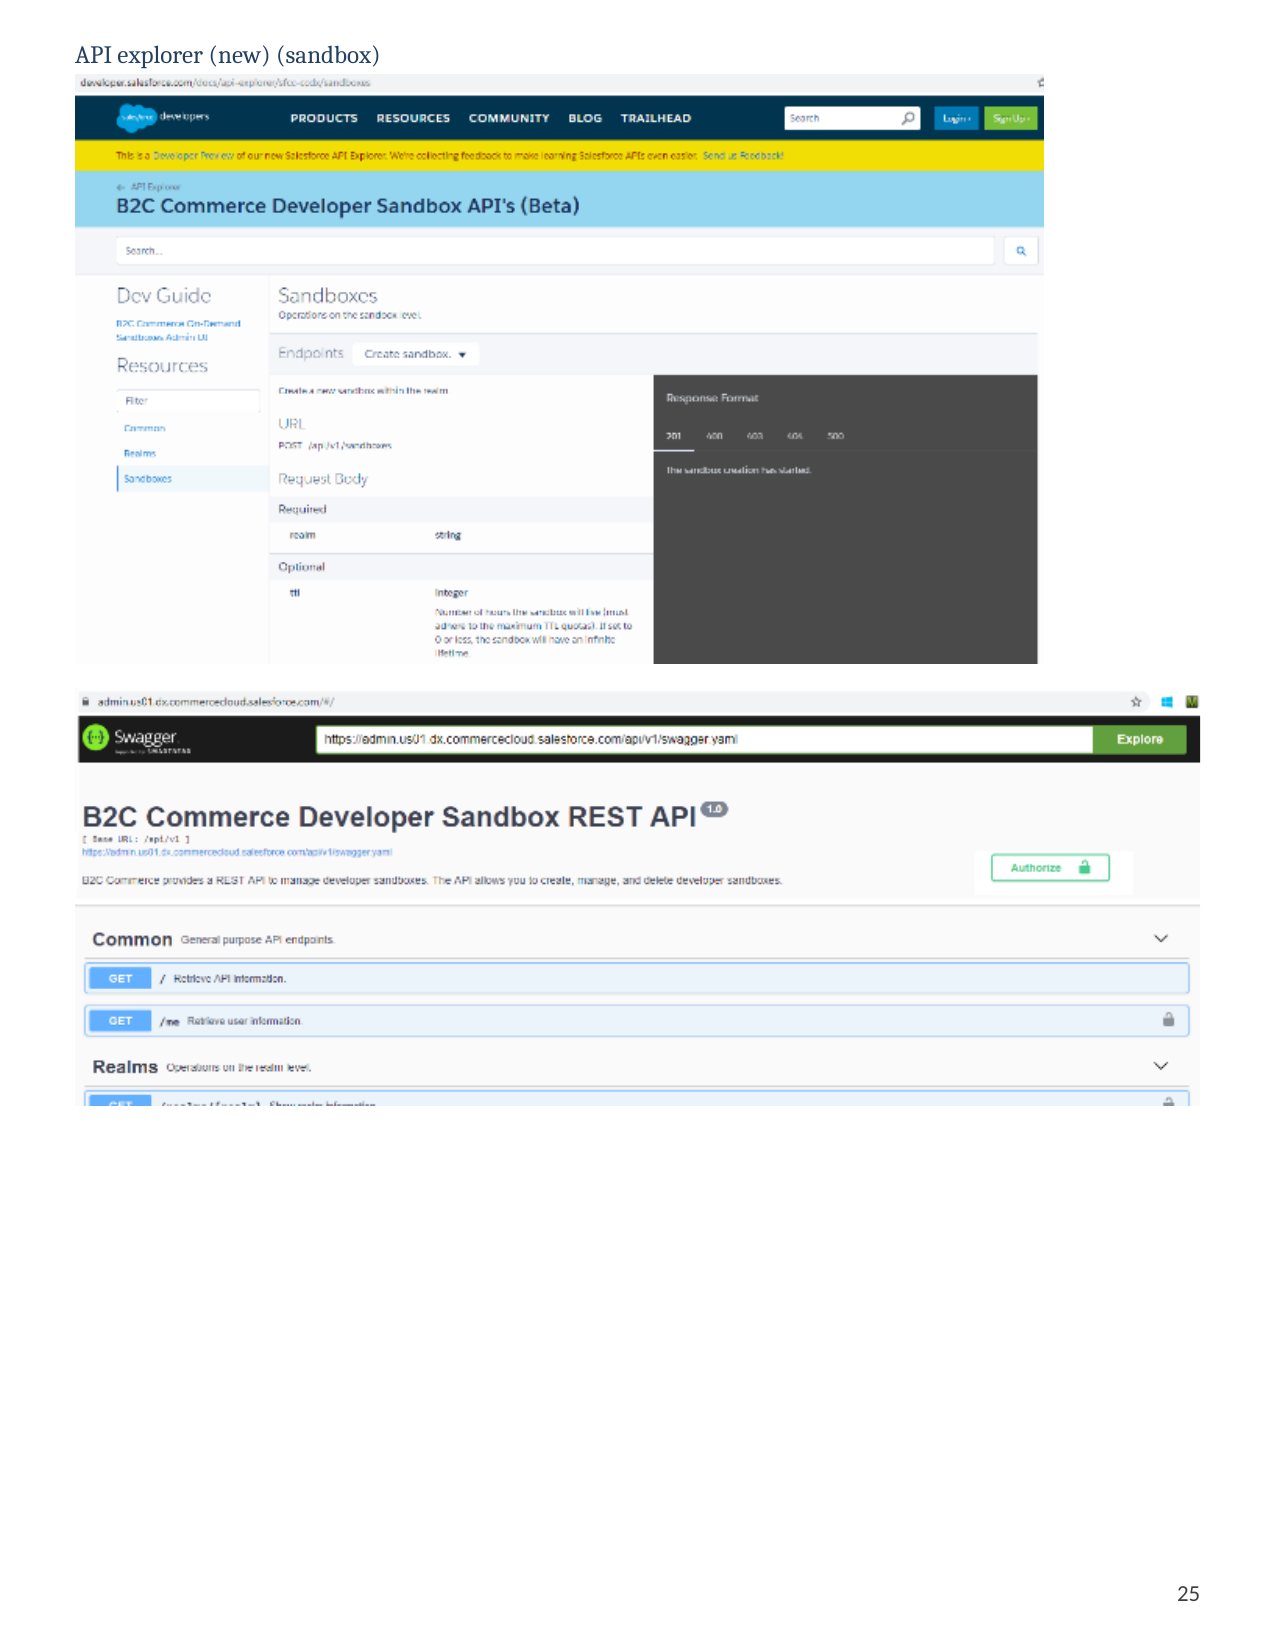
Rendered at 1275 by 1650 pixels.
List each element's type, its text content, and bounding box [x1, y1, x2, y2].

picture [622, 115, 656, 122]
picture [292, 115, 333, 122]
subtitle API explorer (new) (sandbox) [75, 41, 1200, 70]
picture [659, 115, 681, 122]
picture [570, 115, 602, 122]
picture [489, 115, 529, 122]
picture [531, 115, 549, 122]
picture [75, 688, 1200, 1106]
picture [785, 107, 920, 130]
picture [985, 107, 1038, 130]
picture [336, 115, 357, 122]
picture [160, 112, 209, 120]
picture [75, 74, 1044, 96]
picture [378, 115, 450, 122]
picture [469, 115, 486, 122]
picture [75, 140, 1044, 664]
picture [944, 115, 965, 123]
picture [684, 115, 691, 122]
picture [123, 115, 152, 120]
